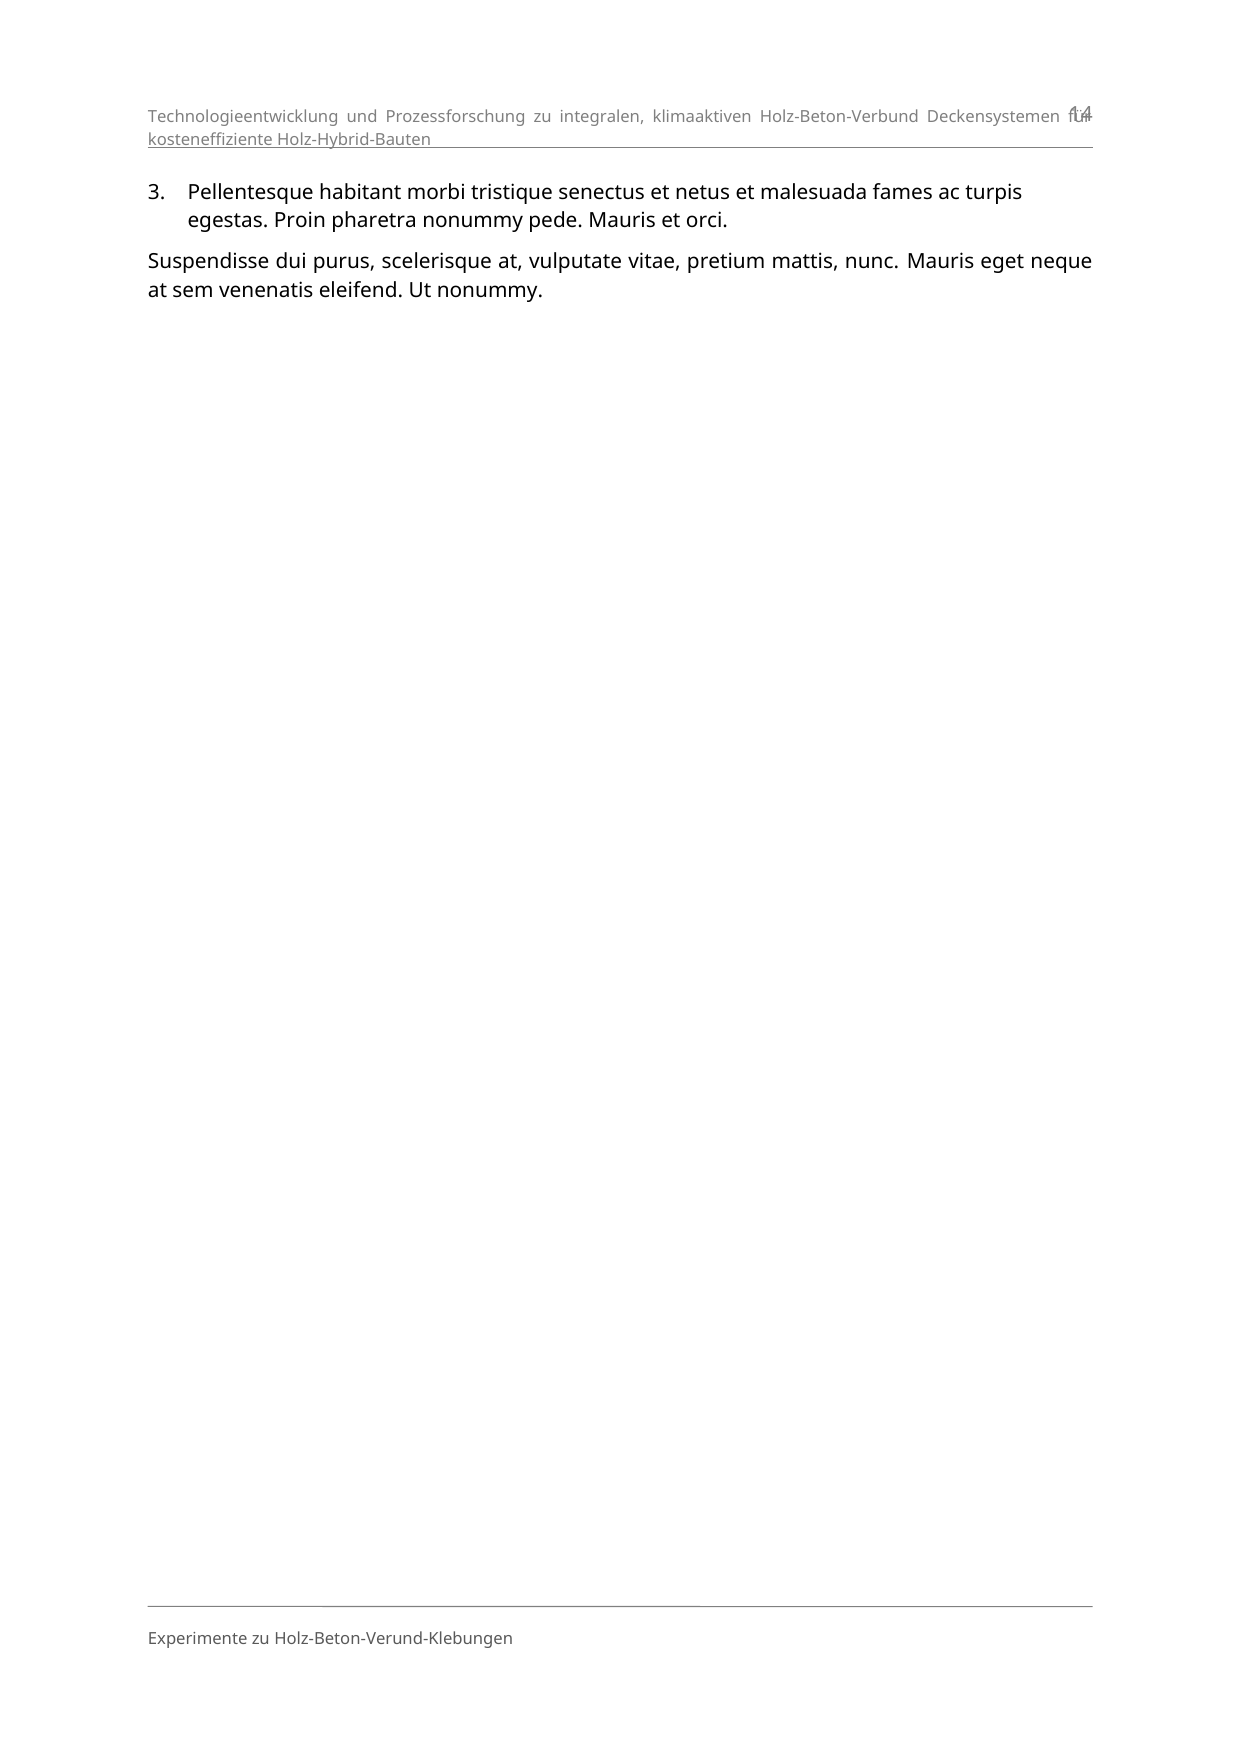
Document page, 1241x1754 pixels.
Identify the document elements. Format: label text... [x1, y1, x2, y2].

text Pellentesque habitant morbi tristique senectus et netus et malesuada fames ac turpis egestas. Proin pharetra nonummy pede. Mauris et orci. [148, 177, 1092, 234]
text Suspendisse dui purus, scelerisque at, vulputate vitae, pretium mattis, nunc. Mauris eget neque at sem venenatis eleifend. Ut nonummy. [148, 247, 1092, 303]
